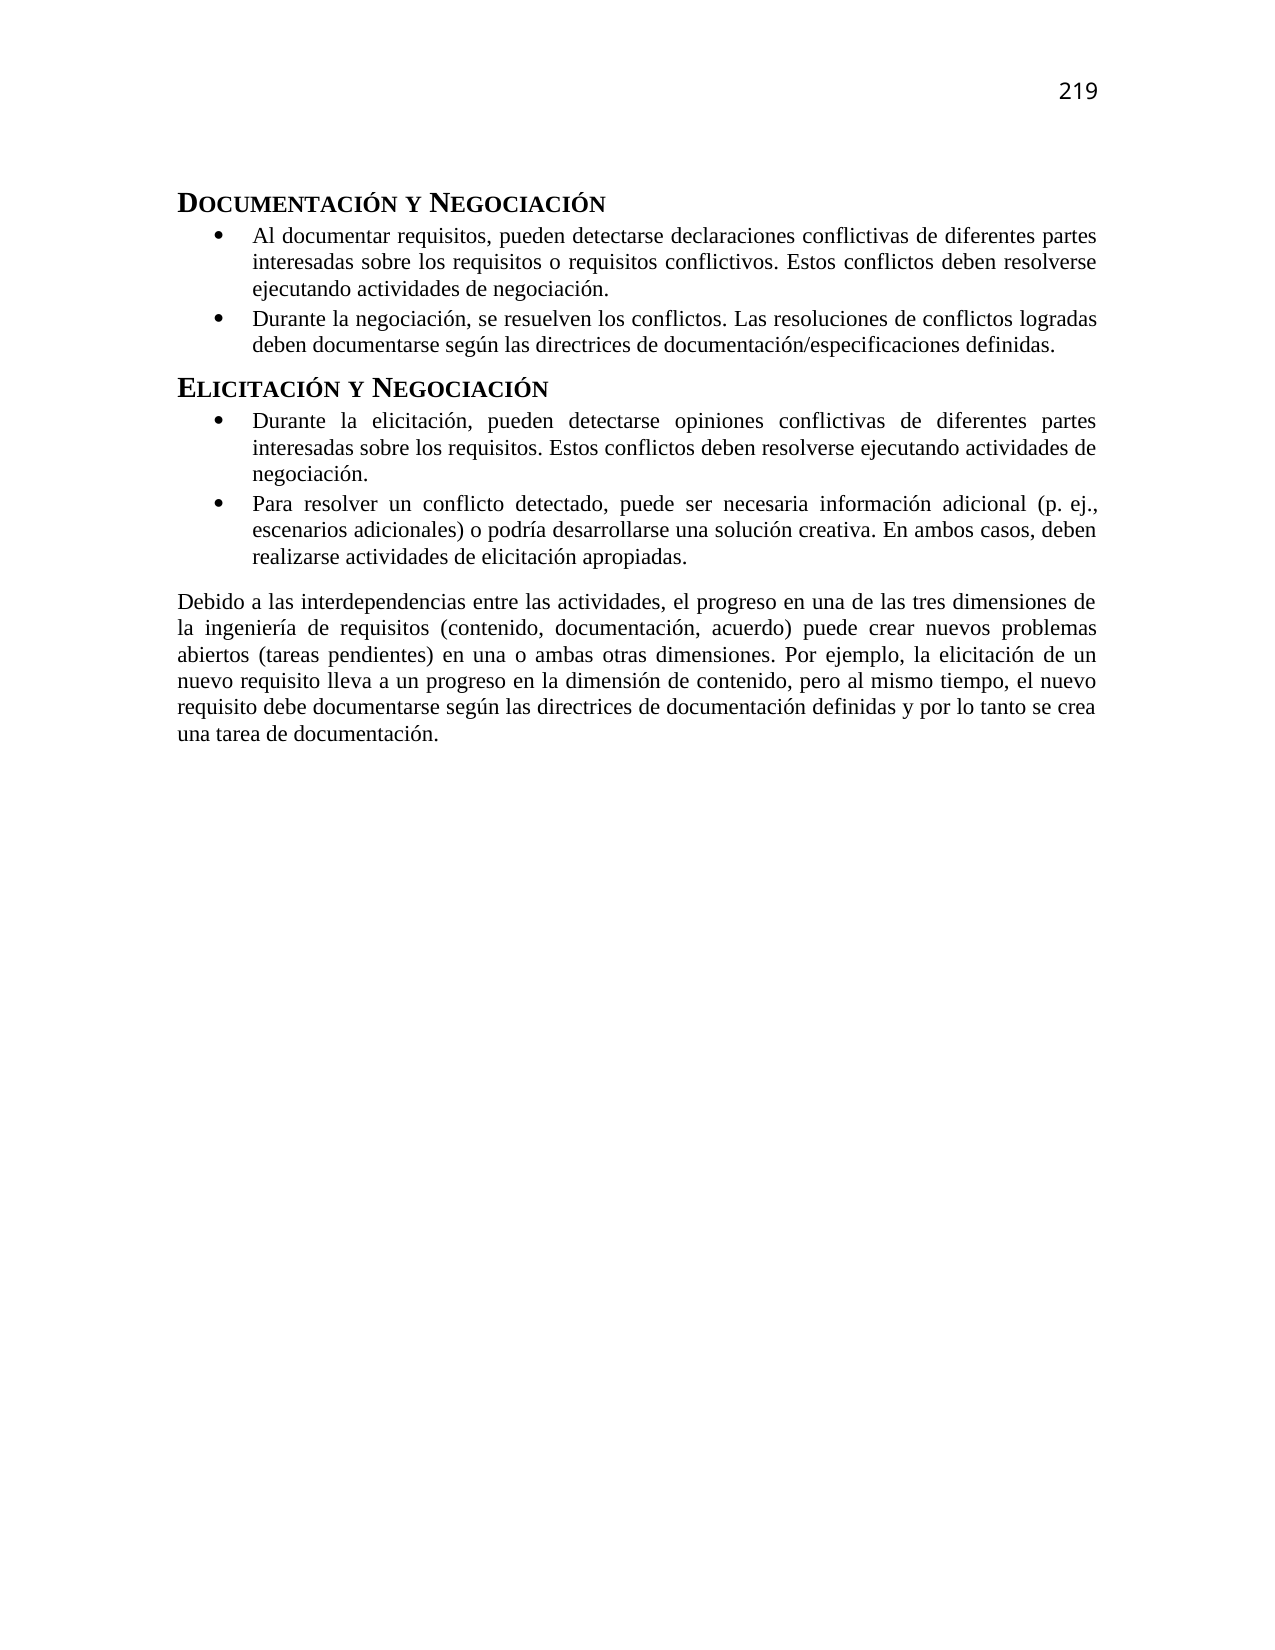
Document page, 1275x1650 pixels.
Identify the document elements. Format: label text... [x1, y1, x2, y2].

subtitle Documentación y Negociación [177, 185, 1098, 218]
list Durante la elicitación, pueden detectarse opiniones conflictivas de diferentes partes interesadas sobre los requisitos. Estos conflictos deben resolverse ejecutando actividades de negociación. [214, 407, 1098, 486]
subtitle Elicitación y Negociación [177, 370, 1098, 403]
text Debido a las interdependencias entre las actividades, el progreso en una de las tres dimensiones de la ingeniería de requisitos (contenido, documentación, acuerdo) puede crear nuevos problemas abiertos (tareas pendientes) en una o ambas otras dimensiones. Por ejemplo, la elicitación de un nuevo requisito lleva a un progreso en la dimensión de contenido, pero al mismo tiempo, el nuevo requisito debe documentarse según las directrices de documentación definidas y por lo tanto se crea una tarea de documentación. [177, 588, 1098, 746]
list Al documentar requisitos, pueden detectarse declaraciones conflictivas de diferentes partes interesadas sobre los requisitos o requisitos conflictivos. Estos conflictos deben resolverse ejecutando actividades de negociación. [214, 222, 1098, 301]
list Para resolver un conflicto detectado, puede ser necesaria información adicional (p. ej., escenarios adicionales) o podría desarrollarse una solución creativa. En ambos casos, deben realizarse actividades de elicitación apropiadas. [214, 490, 1098, 569]
list Durante la negociación, se resuelven los conflictos. Las resoluciones de conflictos logradas deben documentarse según las directrices de documentación/especificaciones definidas. [214, 305, 1098, 357]
